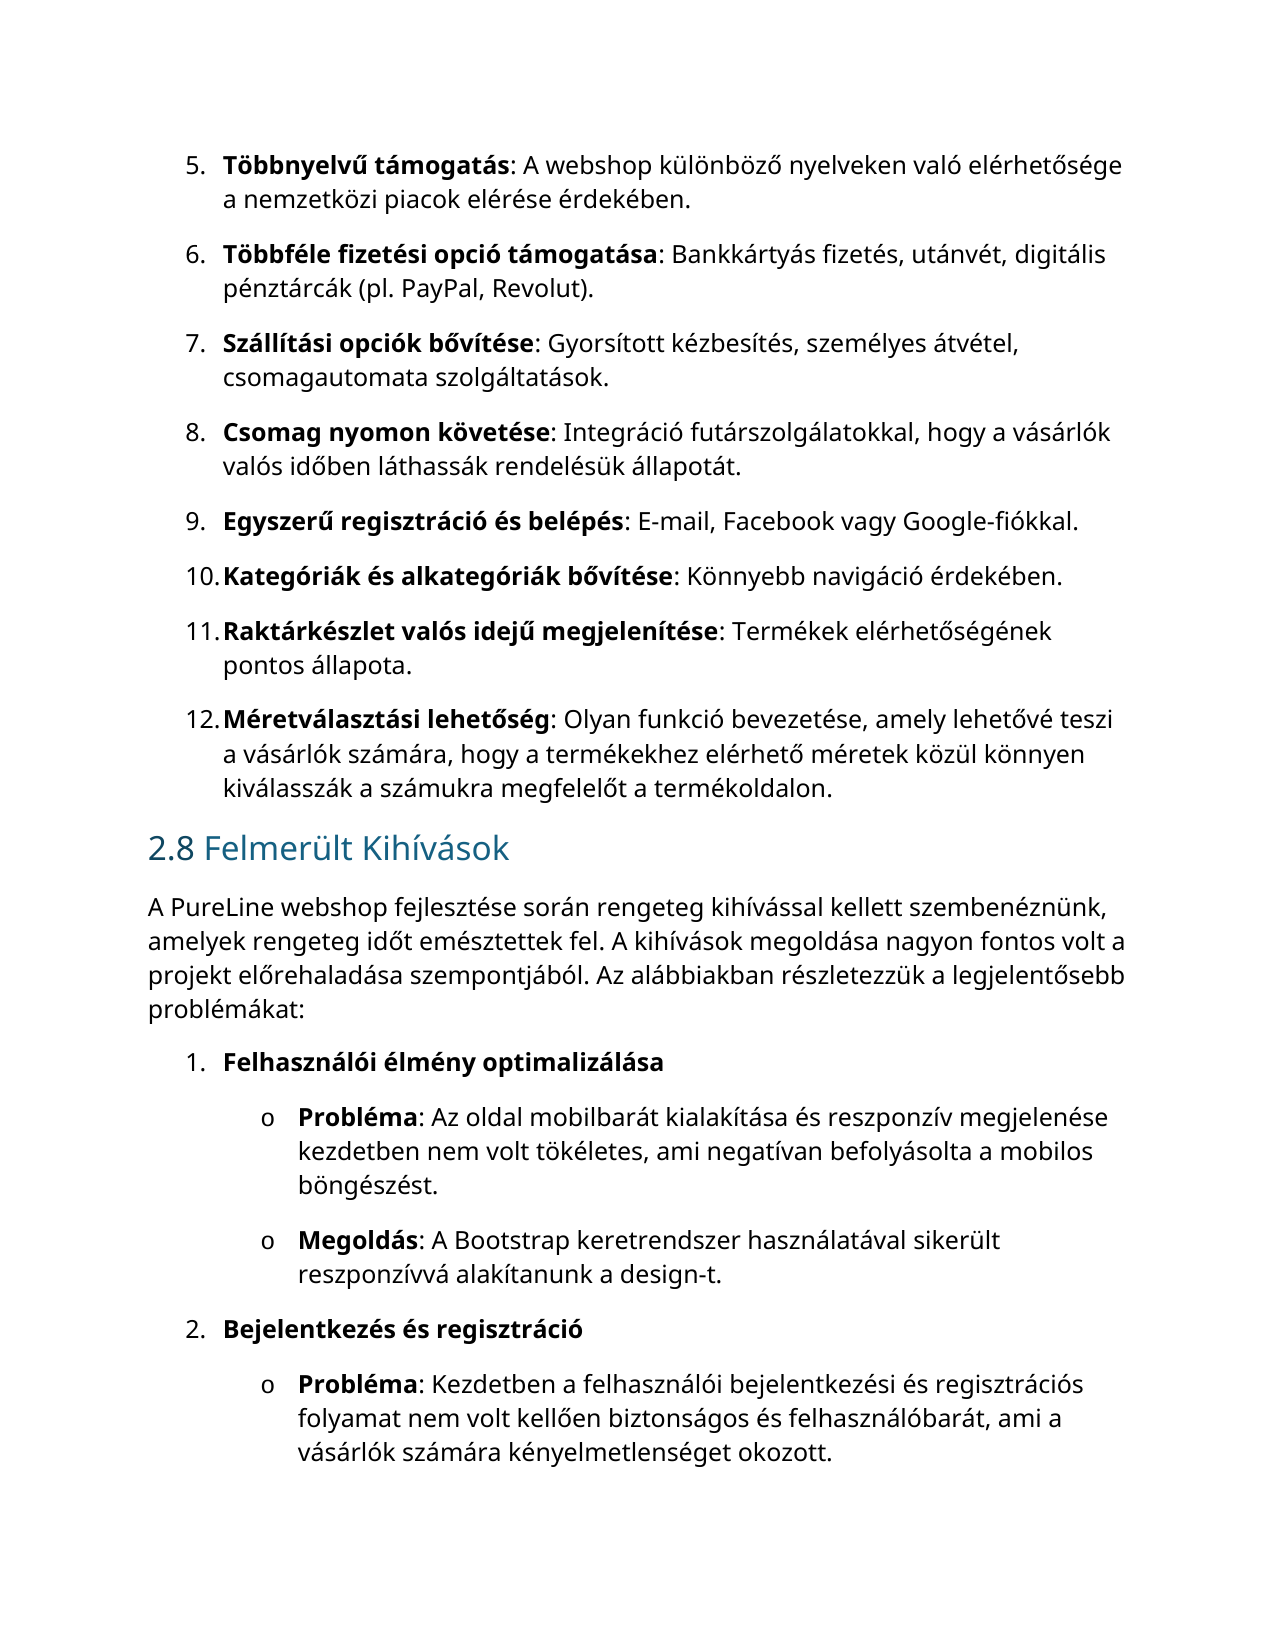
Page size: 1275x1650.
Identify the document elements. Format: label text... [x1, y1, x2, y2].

list Egyszerű regisztráció és belépés: E-mail, Facebook vagy Google-fiókkal. [185, 503, 1127, 537]
list Raktárkészlet valós idejű megjelenítése: Termékek elérhetőségének pontos állapota. [185, 613, 1127, 681]
list Megoldás: A Bootstrap keretrendszer használatával sikerült reszponzívvá alakítanunk a design-t. [260, 1222, 1127, 1291]
list Felhasználói élmény optimalizálása [185, 1044, 1127, 1078]
text A PureLine webshop fejlesztése során rengeteg kihívással kellett szembenéznünk, amelyek rengeteg időt emésztettek fel. A kihívások megoldása nagyon fontos volt a projekt előrehaladása szempontjából. Az alábbiakban részletezzük a legjelentősebb problémákat: [148, 889, 1127, 1026]
list Méretválasztási lehetőség: Olyan funkció bevezetése, amely lehetővé teszi a vásárlók számára, hogy a termékekhez elérhető méretek közül könnyen kiválasszák a számukra megfelelőt a termékoldalon. [185, 702, 1127, 804]
list Probléma: Kezdetben a felhasználói bejelentkezési és regisztrációs folyamat nem volt kellően biztonságos és felhasználóbarát, ami a vásárlók számára kényelmetlenséget okozott. [260, 1367, 1127, 1469]
list Többnyelvű támogatás: A webshop különböző nyelveken való elérhetősége a nemzetközi piacok elérése érdekében. [185, 148, 1127, 216]
list Szállítási opciók bővítése: Gyorsított kézbesítés, személyes átvétel, csomagautomata szolgáltatások. [185, 326, 1127, 394]
list Kategóriák és alkategóriák bővítése: Könnyebb navigáció érdekében. [185, 558, 1127, 592]
list Bejelentkezés és regisztráció [185, 1312, 1127, 1346]
list Csomag nyomon követése: Integráció futárszolgálatokkal, hogy a vásárlók valós időben láthassák rendelésük állapotát. [185, 414, 1127, 483]
subtitle 2.8 Felmerült Kihívások [148, 825, 1127, 871]
list Probléma: Az oldal mobilbarát kialakítása és reszponzív megjelenése kezdetben nem volt tökéletes, ami negatívan befolyásolta a mobilos böngészést. [260, 1099, 1127, 1202]
list Többféle fizetési opció támogatása: Bankkártyás fizetés, utánvét, digitális pénztárcák (pl. PayPal, Revolut). [185, 237, 1127, 305]
